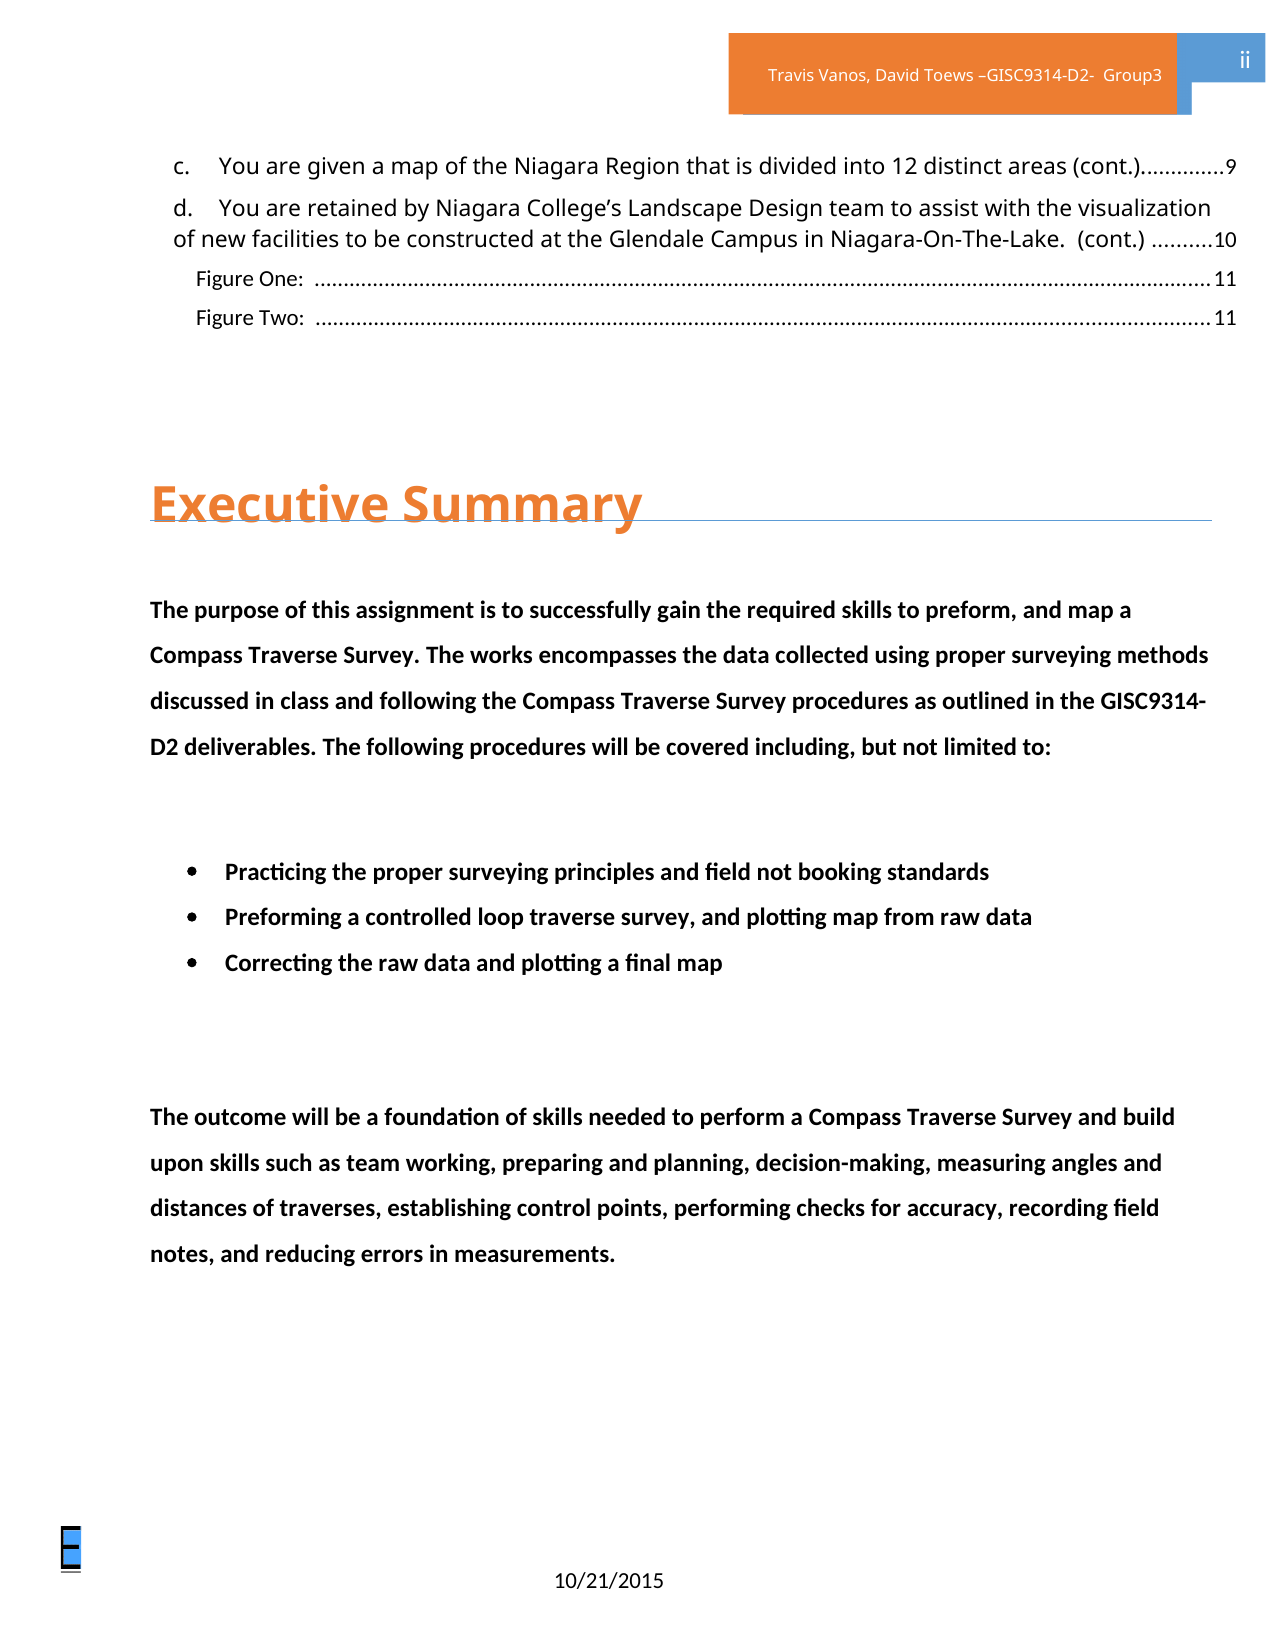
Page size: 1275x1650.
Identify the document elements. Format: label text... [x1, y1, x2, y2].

picture [59, 1526, 82, 1571]
list Correcting the raw data and plotting a final map [187, 947, 1228, 978]
text The outcome will be a foundation of skills needed to perform a Compass Traverse Survey and build upon skills such as team working, preparing and planning, decision-making, measuring angles and distances of traverses, establishing control points, performing checks for accuracy, recording field notes, and reducing errors in measurements. [150, 1101, 1228, 1269]
list Preforming a controlled loop traverse survey, and plotting map from raw data [187, 901, 1228, 932]
subtitle Executive Summary [150, 468, 1228, 537]
list Practicing the proper surveying principles and field not booking standards [187, 856, 1228, 886]
text The purpose of this assignment is to successfully gain the required skills to preform, and map a Compass Traverse Survey. The works encompasses the data collected using proper surveying methods discussed in class and following the Compass Traverse Survey procedures as outlined in the GISC9314-D2 deliverables. The following procedures will be covered including, but not limited to: [150, 594, 1228, 761]
